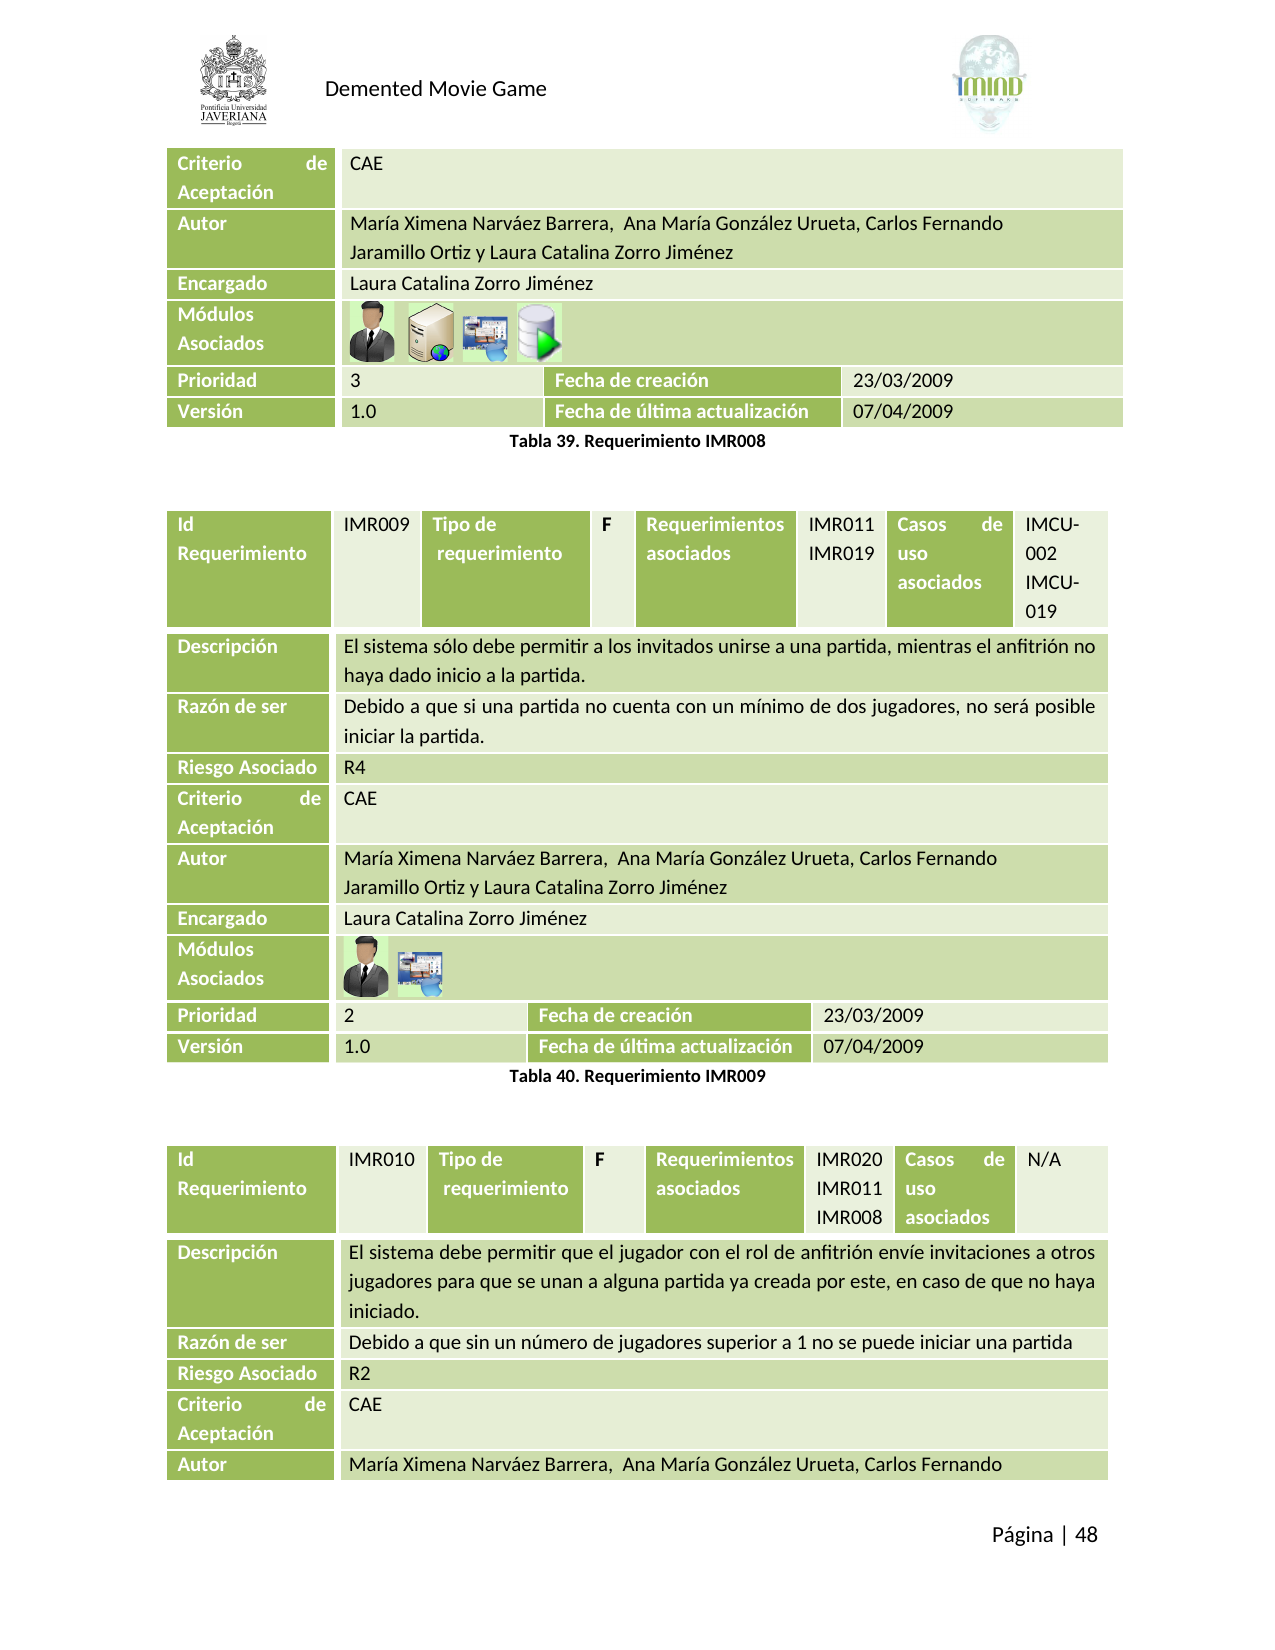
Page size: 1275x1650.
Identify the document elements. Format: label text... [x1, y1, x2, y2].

table_cell Debido a que sin un número de jugadores superior a 1 no se puede iniciar una partida [341, 1329, 1108, 1358]
table_cell Prioridad [167, 1003, 329, 1031]
table_header Tipo de requerimiento [422, 511, 590, 627]
text Tabla 39. Requerimiento IMR008 [177, 429, 1098, 452]
table_cell Razón de ser [167, 1329, 334, 1358]
table_cell Debido a que si una partida no cuenta con un mínimo de dos jugadores, no será posible iniciar la partida. [336, 694, 1108, 752]
table_cell Encargado [167, 270, 335, 299]
table_cell Fecha de última actualización [545, 398, 841, 427]
table_cell Criterio de Aceptación [167, 148, 335, 208]
table_header F [585, 1146, 644, 1233]
table_cell Módulos Asociados [167, 301, 335, 365]
table_cell Descripción [167, 634, 329, 692]
table_cell María Ximena Narváez Barrera, Ana María González Urueta, Carlos Fernando Jaramillo Ortiz y Laura Catalina Zorro Jiménez [341, 1451, 1108, 1480]
table_cell Laura Catalina Zorro Jiménez [336, 905, 1108, 934]
picture [408, 303, 454, 362]
table_cell Módulos Asociados [167, 936, 329, 1000]
table_cell María Ximena Narváez Barrera, Ana María González Urueta, Carlos Fernando Jaramillo Ortiz y Laura Catalina Zorro Jiménez [342, 210, 1123, 268]
table_cell R2 [341, 1360, 1108, 1389]
table_cell Fecha de creación [544, 367, 841, 396]
table_header Requerimientos asociados [636, 511, 796, 627]
table_cell Encargado [167, 905, 329, 934]
picture [951, 35, 1033, 138]
picture [462, 316, 508, 362]
table_cell CAE [336, 785, 1108, 843]
table_cell 1.0 [336, 1034, 526, 1062]
table_cell 23/03/2009 [842, 367, 1123, 396]
table_cell Versión [167, 398, 335, 427]
table_cell Criterio de Aceptación [167, 1391, 334, 1449]
table_cell Prioridad [167, 367, 335, 396]
table_header IMR010 [339, 1146, 426, 1233]
table_header F [592, 511, 634, 627]
table_cell 07/04/2009 [843, 398, 1123, 427]
table_cell Descripción [167, 1240, 334, 1327]
table_header IMCU-002 IMCU-019 [1015, 511, 1108, 627]
table_header IMR011 IMR019 [798, 511, 885, 627]
text Tabla 40. Requerimiento IMR009 [177, 1065, 1098, 1087]
table_cell El sistema sólo debe permitir a los invitados unirse a una partida, mientras el anfitrión no haya dado inicio a la partida. [336, 634, 1108, 692]
table_cell Criterio de Aceptación [167, 785, 329, 843]
table_header Tipo de requerimiento [428, 1146, 583, 1233]
table_cell 2 [336, 1003, 527, 1031]
table_header IMR009 [334, 511, 420, 627]
table_cell [342, 301, 1123, 365]
table_cell 07/04/2009 [813, 1034, 1108, 1062]
picture [200, 35, 267, 126]
table_cell R4 [336, 754, 1108, 783]
table_header Id Requerimiento [167, 511, 331, 627]
table_header Requerimientos asociados [646, 1146, 804, 1233]
table_cell El sistema debe permitir que el jugador con el rol de anfitrión envíe invitaciones a otros jugadores para que se unan a alguna partida ya creada por este, en caso de que no haya iniciado. [341, 1240, 1108, 1327]
picture [343, 936, 389, 997]
table_cell Autor [167, 845, 329, 903]
table_cell Riesgo Asociado [167, 1360, 334, 1389]
table_cell Razón de ser [167, 694, 329, 752]
table_cell Autor [167, 210, 335, 268]
table_header Casos de uso asociados [887, 511, 1013, 627]
table_cell [336, 936, 1108, 1000]
table_cell Fecha de creación [528, 1003, 811, 1031]
table_header Id Requerimiento [167, 1146, 336, 1233]
picture [517, 303, 562, 362]
table_header IMR020 IMR011 IMR008 [806, 1146, 893, 1233]
picture [349, 301, 395, 362]
table_cell María Ximena Narváez Barrera, Ana María González Urueta, Carlos Fernando Jaramillo Ortiz y Laura Catalina Zorro Jiménez [336, 845, 1108, 903]
table_cell Laura Catalina Zorro Jiménez [342, 270, 1123, 299]
table_cell 23/03/2009 [813, 1003, 1108, 1031]
picture [397, 952, 443, 997]
table_header Casos de uso asociados [895, 1146, 1015, 1233]
table_cell 1.0 [342, 398, 543, 427]
table_cell CAE [341, 1391, 1108, 1449]
table_header N/A [1017, 1146, 1108, 1233]
table_cell 3 [342, 367, 543, 396]
table_cell Fecha de última actualización [528, 1034, 811, 1062]
table_cell Versión [167, 1034, 329, 1062]
table_cell Autor [167, 1451, 334, 1480]
table_cell CAE [342, 149, 1123, 208]
table_cell Riesgo Asociado [167, 754, 329, 783]
